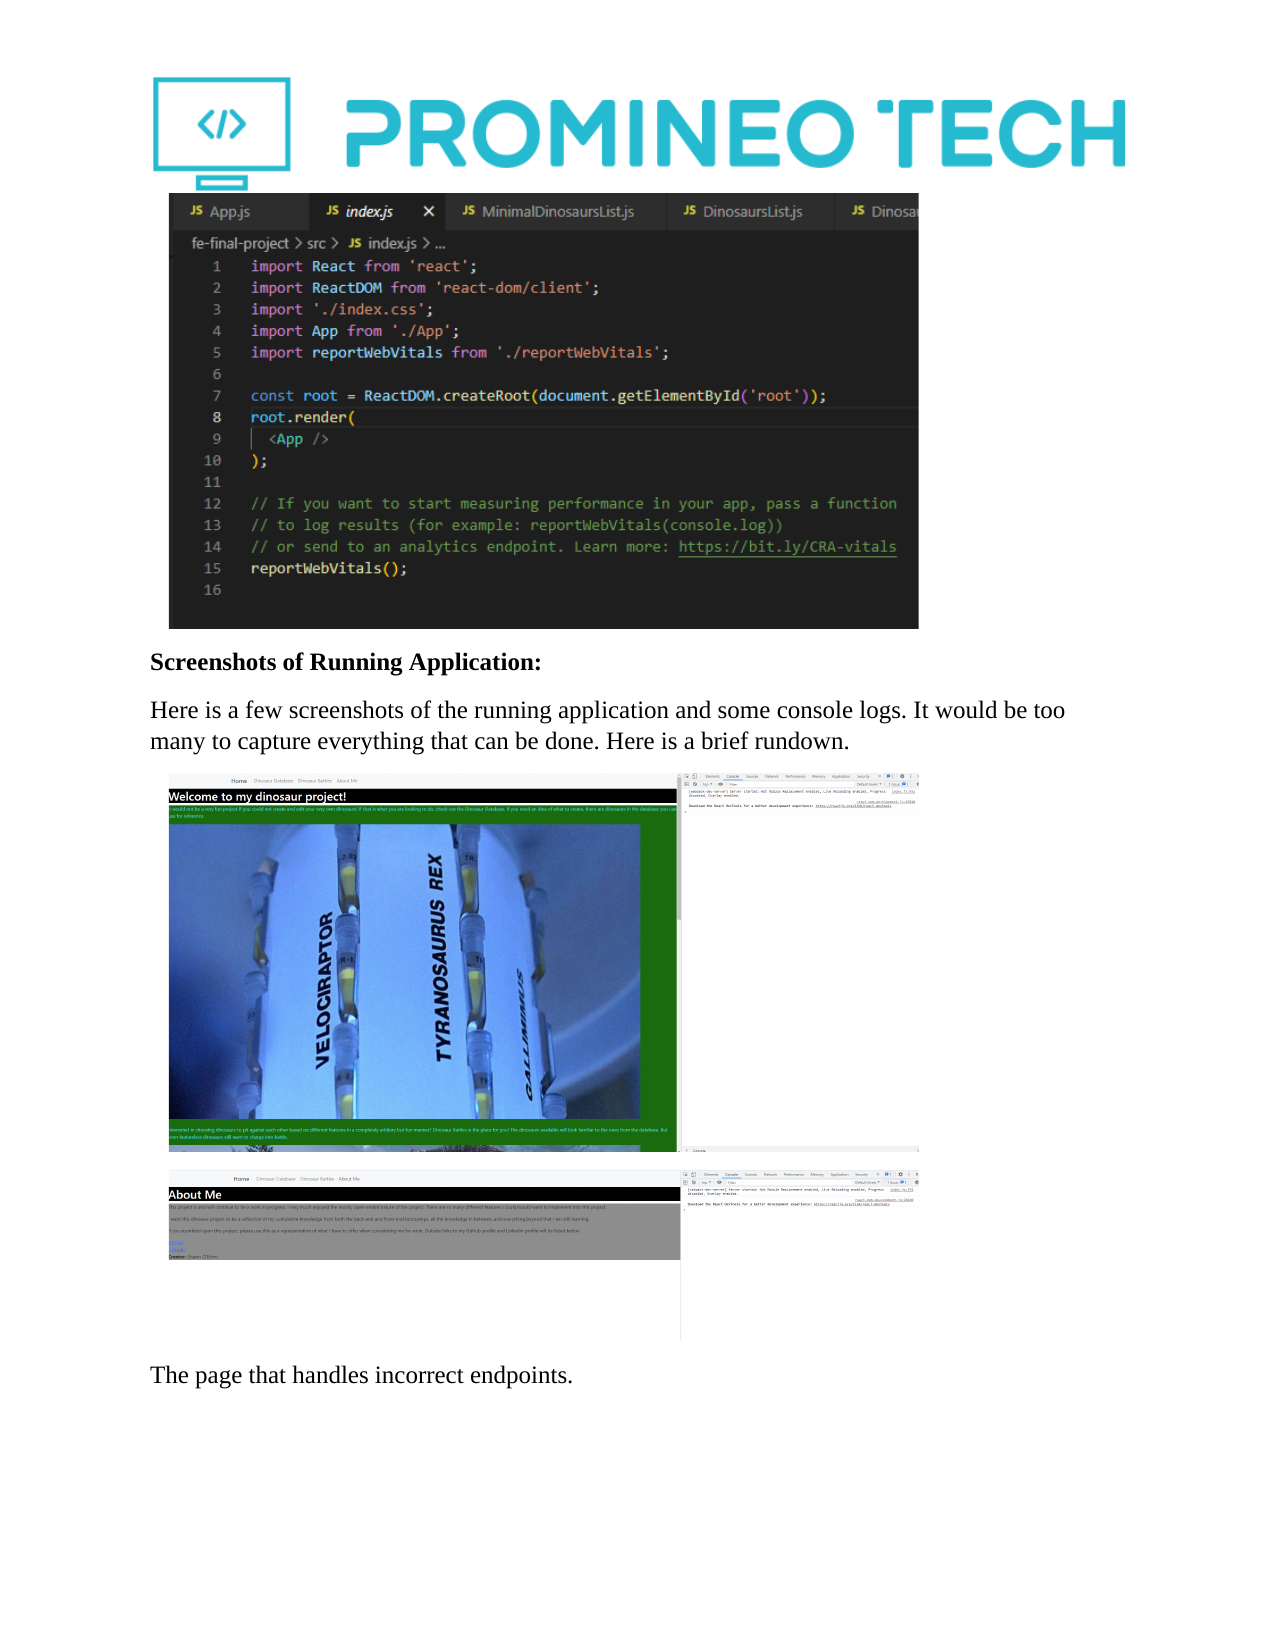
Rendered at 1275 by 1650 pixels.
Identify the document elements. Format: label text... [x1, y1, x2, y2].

text The page that handles incorrect endpoints. [150, 1360, 1125, 1389]
picture [150, 75, 1125, 194]
text Screenshots of Running Application: [150, 647, 1125, 676]
text Here is a few screenshots of the running application and some console logs. It would be too many to capture everything that can be done. Here is a brief rundown. [150, 695, 1125, 754]
